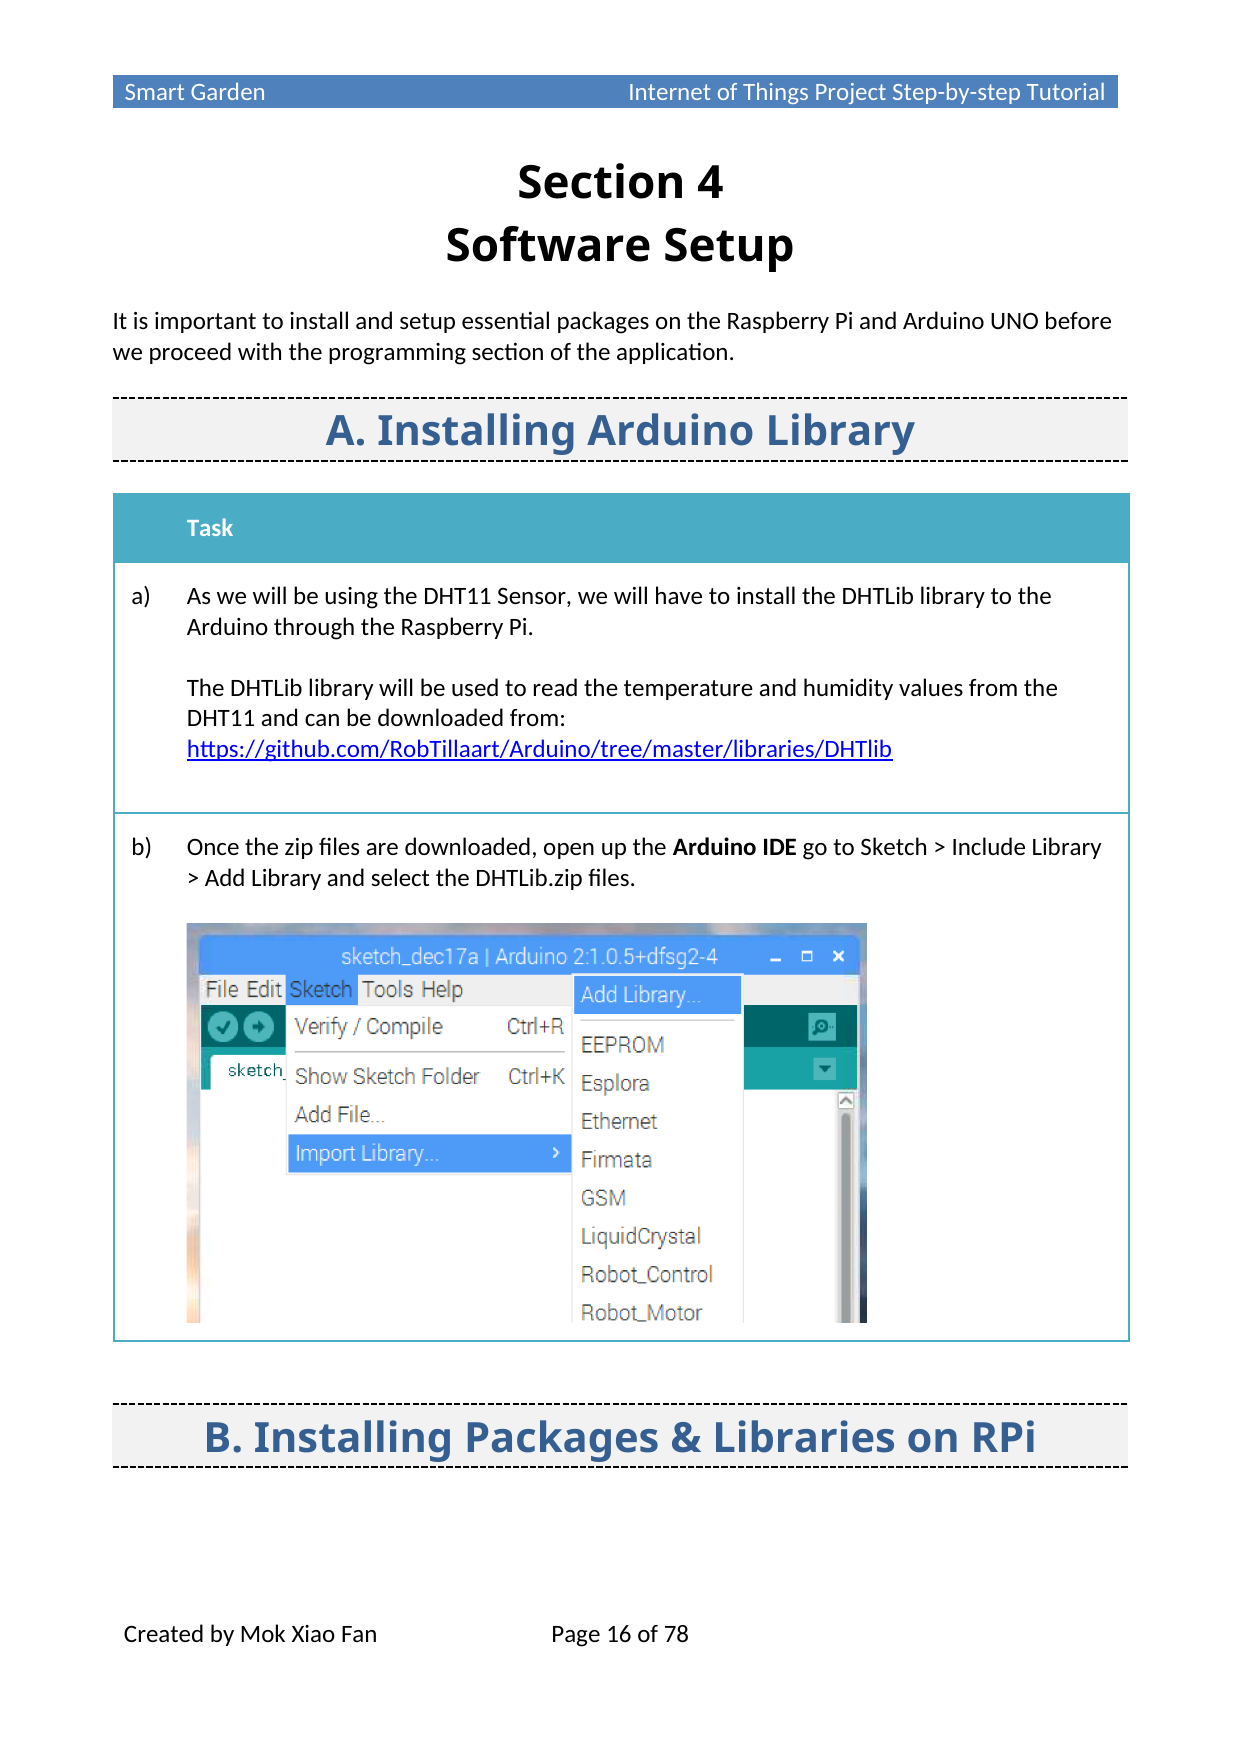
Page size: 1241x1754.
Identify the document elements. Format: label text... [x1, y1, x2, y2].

picture [186, 923, 867, 1323]
table_cell Once the zip files are downloaded, open up the Arduino IDE go to Sketch > Include Library > Add Library and select the DHTLib.zip files. [169, 814, 1128, 1340]
list A. Installing Arduino Library [112, 397, 1128, 462]
table_cell [115, 814, 169, 1340]
table_cell [115, 563, 169, 812]
table_header [115, 495, 169, 561]
table_header Task [169, 495, 1128, 561]
list B. Installing Packages & Libraries on RPi [112, 1403, 1128, 1468]
subtitle Section 4 Software Setup [112, 150, 1128, 275]
table_cell As we will be using the DHT11 Sensor, we will have to install the DHTLib library to the Arduino through the Raspberry Pi. The DHTLib library will be used to read the temperature and humidity values from the DHT11 and can be downloaded from: https://github.com/RobTillaart/Arduino/tree/master/libraries/DHTlib [169, 563, 1128, 812]
text It is important to install and setup essential packages on the Raspberry Pi and Arduino UNO before we proceed with the programming section of the application. [112, 305, 1128, 366]
